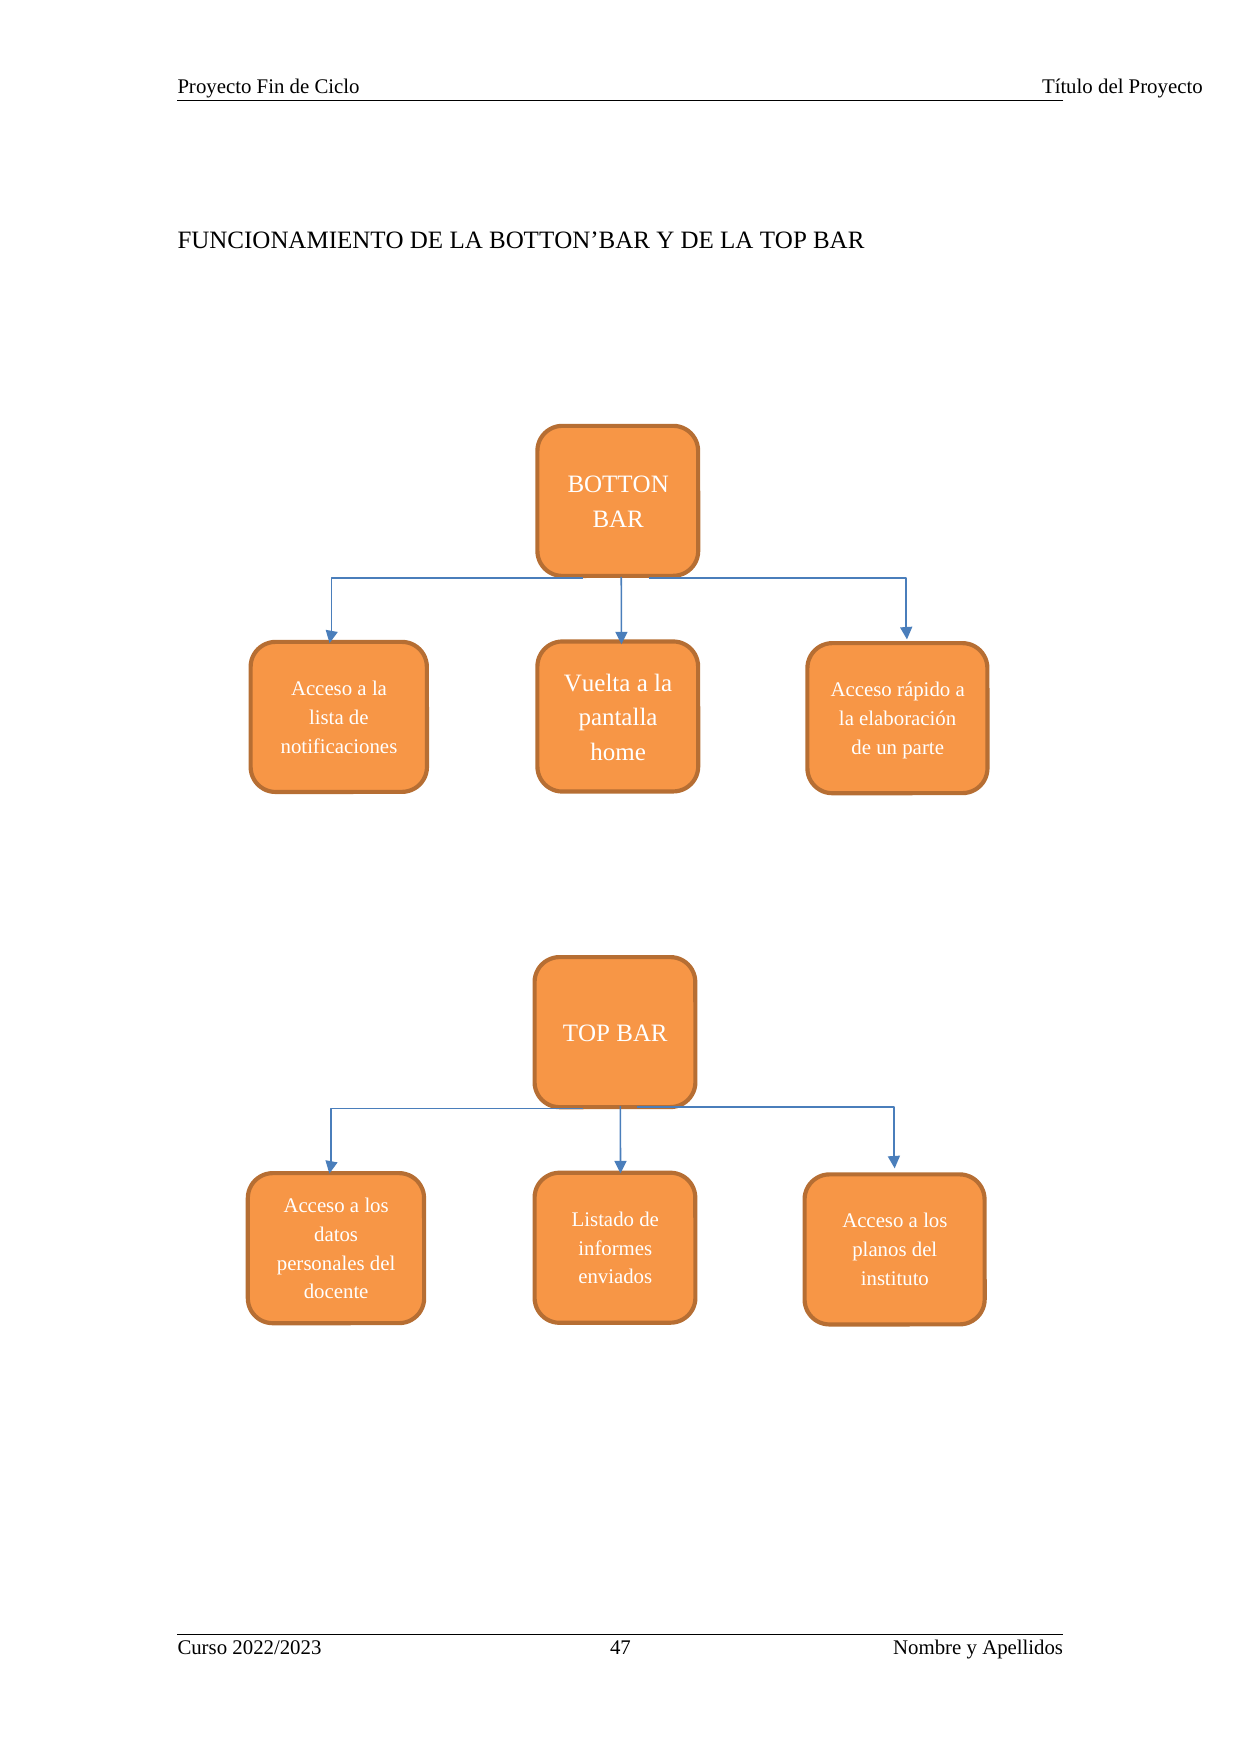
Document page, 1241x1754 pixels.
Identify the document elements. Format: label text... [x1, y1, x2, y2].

text FUNCIONAMIENTO DE LA BOTTON’BAR Y DE LA TOP BAR [177, 225, 1063, 254]
